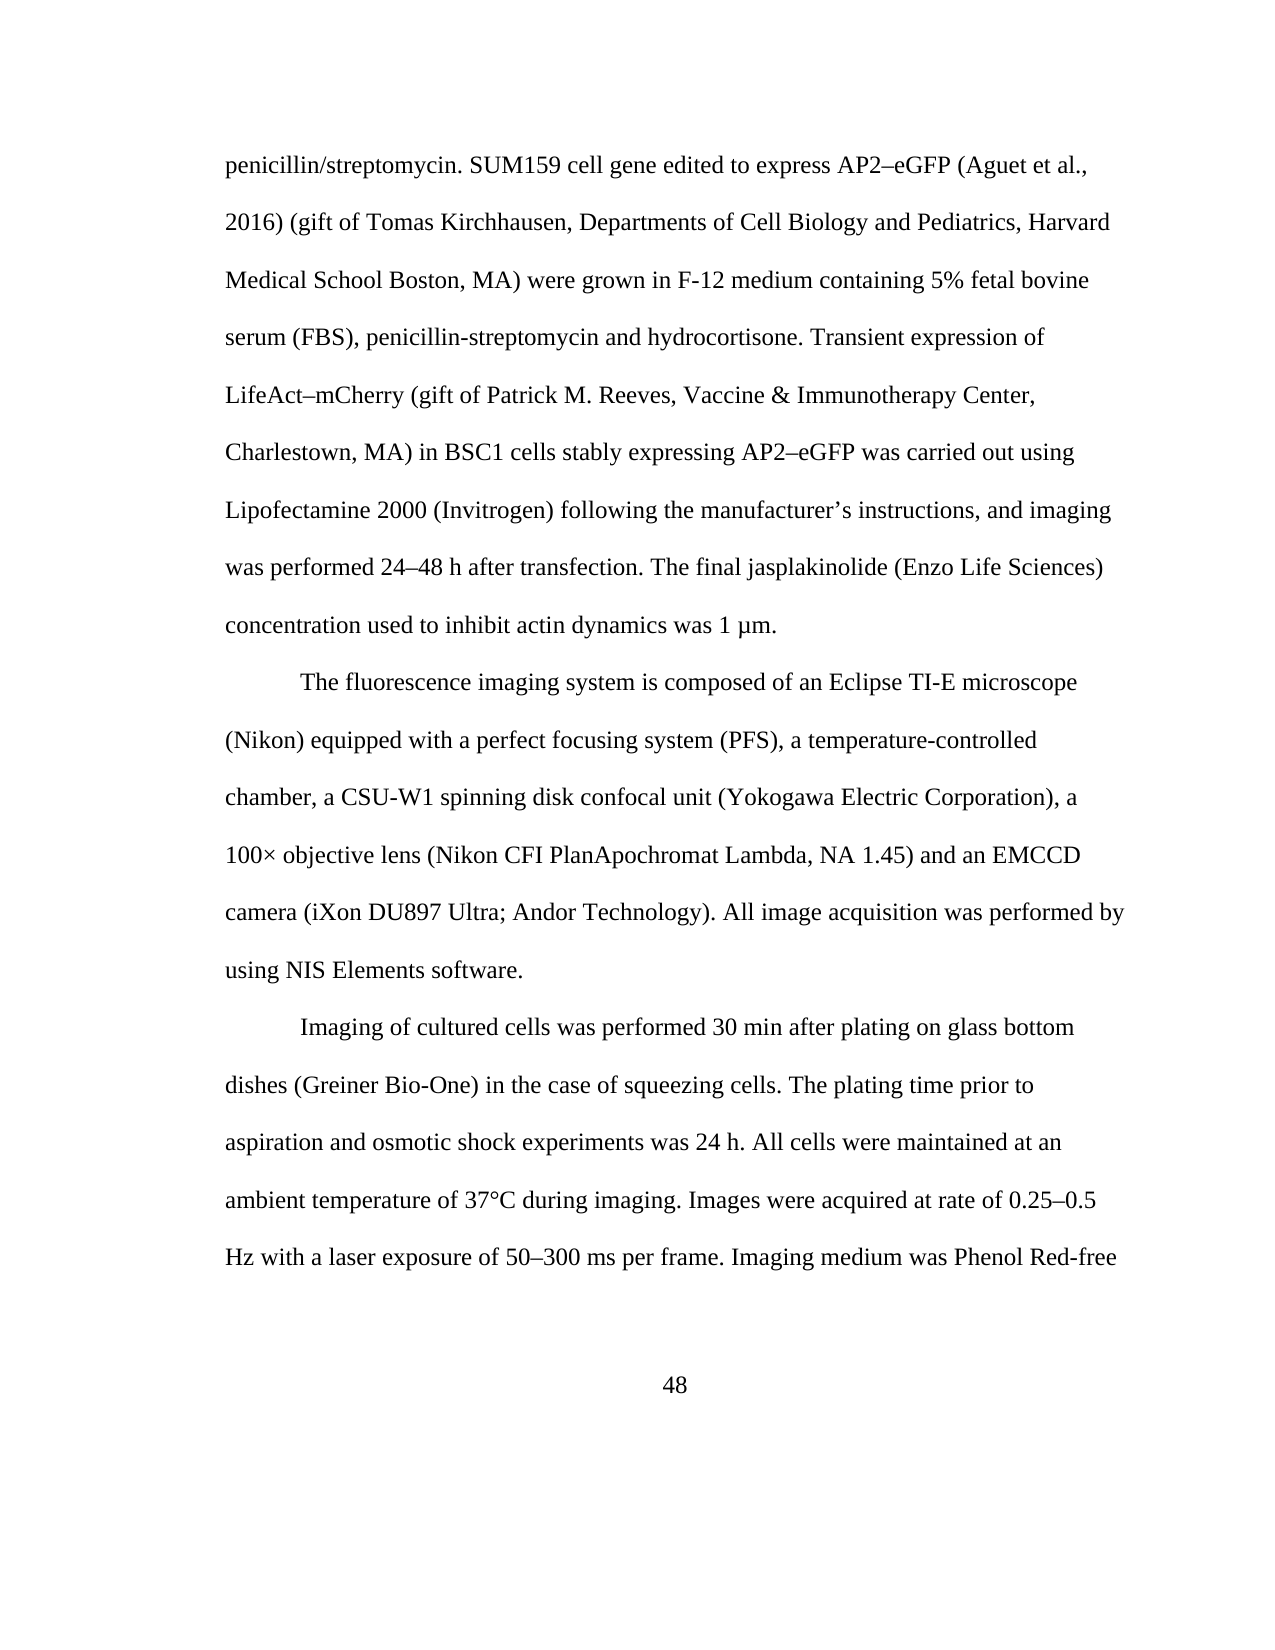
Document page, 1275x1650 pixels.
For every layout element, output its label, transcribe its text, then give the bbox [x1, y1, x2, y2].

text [225, 1012, 1125, 1271]
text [225, 150, 1125, 639]
text The fluorescence imaging system is composed of an Eclipse TI-E microscope (Nikon) equipped with a perfect focusing system (PFS), a temperature-controlled chamber, a CSU-W1 spinning disk confocal unit (Yokogawa Electric Corporation), a 100× objective lens (Nikon CFI PlanApochromat Lambda, NA 1.45) and an EMCCD camera (iXon DU897 Ultra; Andor Technology). All image acquisition was performed by using NIS Elements software. [225, 667, 1125, 984]
